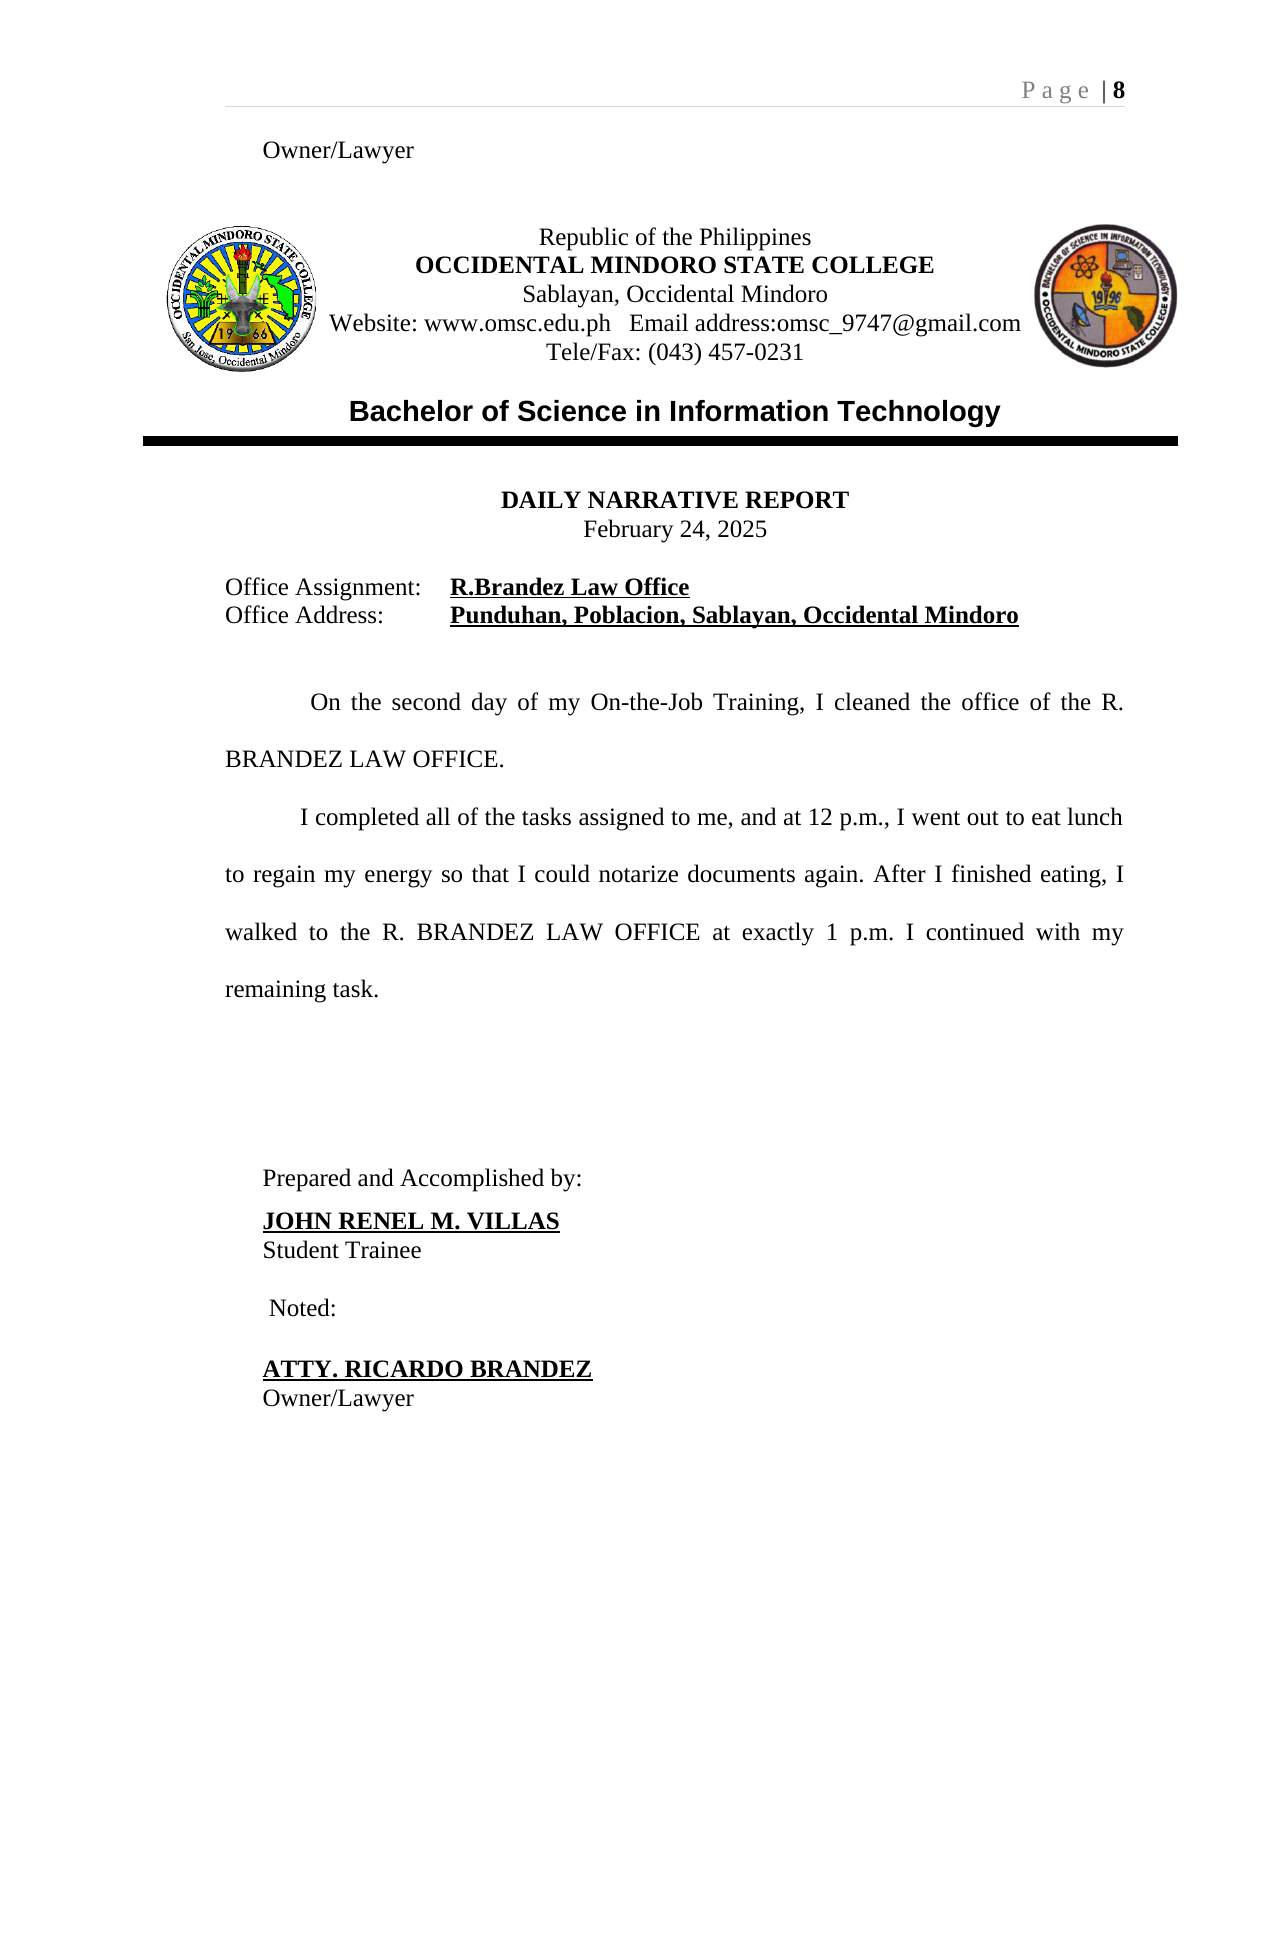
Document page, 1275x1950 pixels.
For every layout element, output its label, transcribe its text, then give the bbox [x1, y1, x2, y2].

text Sablayan, Occidental Mindoro [317, 279, 1032, 308]
text ATTY. RICARDO BRANDEZ [225, 1354, 1125, 1383]
text Bachelor of Science in Information Technology [225, 394, 1125, 428]
text Office Address: Punduhan, Poblacion, Sablayan, Occidental Mindoro [225, 600, 1125, 629]
text Student Trainee [225, 1235, 1125, 1264]
picture [166, 225, 317, 372]
picture [1032, 223, 1183, 371]
text Owner/Lawyer [225, 136, 1125, 164]
text Republic of the Philippines [225, 222, 1125, 251]
text Prepared and Accomplished by: [225, 1163, 1125, 1192]
text Owner/Lawyer [225, 1383, 1125, 1412]
text Noted: [225, 1293, 1125, 1321]
text I completed all of the tasks assigned to me, and at 12 p.m., I went out to eat lunch to regain my energy so that I could notarize documents again. After I finished eating, I walked to the R. BRANDEZ LAW OFFICE at exactly 1 p.m. I continued with my remaining task. [225, 802, 1125, 1003]
text JOHN RENEL M. VILLAS [225, 1206, 1125, 1235]
text Website: www.omsc.edu.ph Email address:omsc_9747@gmail.com [317, 308, 1032, 337]
text DAILY NARRATIVE REPORT [225, 485, 1125, 514]
text Office Assignment: R.Brandez Law Office [225, 572, 1125, 600]
text Tele/Fax: (043) 457-0231 [317, 337, 1032, 366]
text On the second day of my On-the-Job Training, I cleaned the office of the R. BRANDEZ LAW OFFICE. [225, 687, 1125, 773]
text OCCIDENTAL MINDORO STATE COLLEGE [317, 251, 1032, 279]
text February 24, 2025 [225, 514, 1125, 543]
